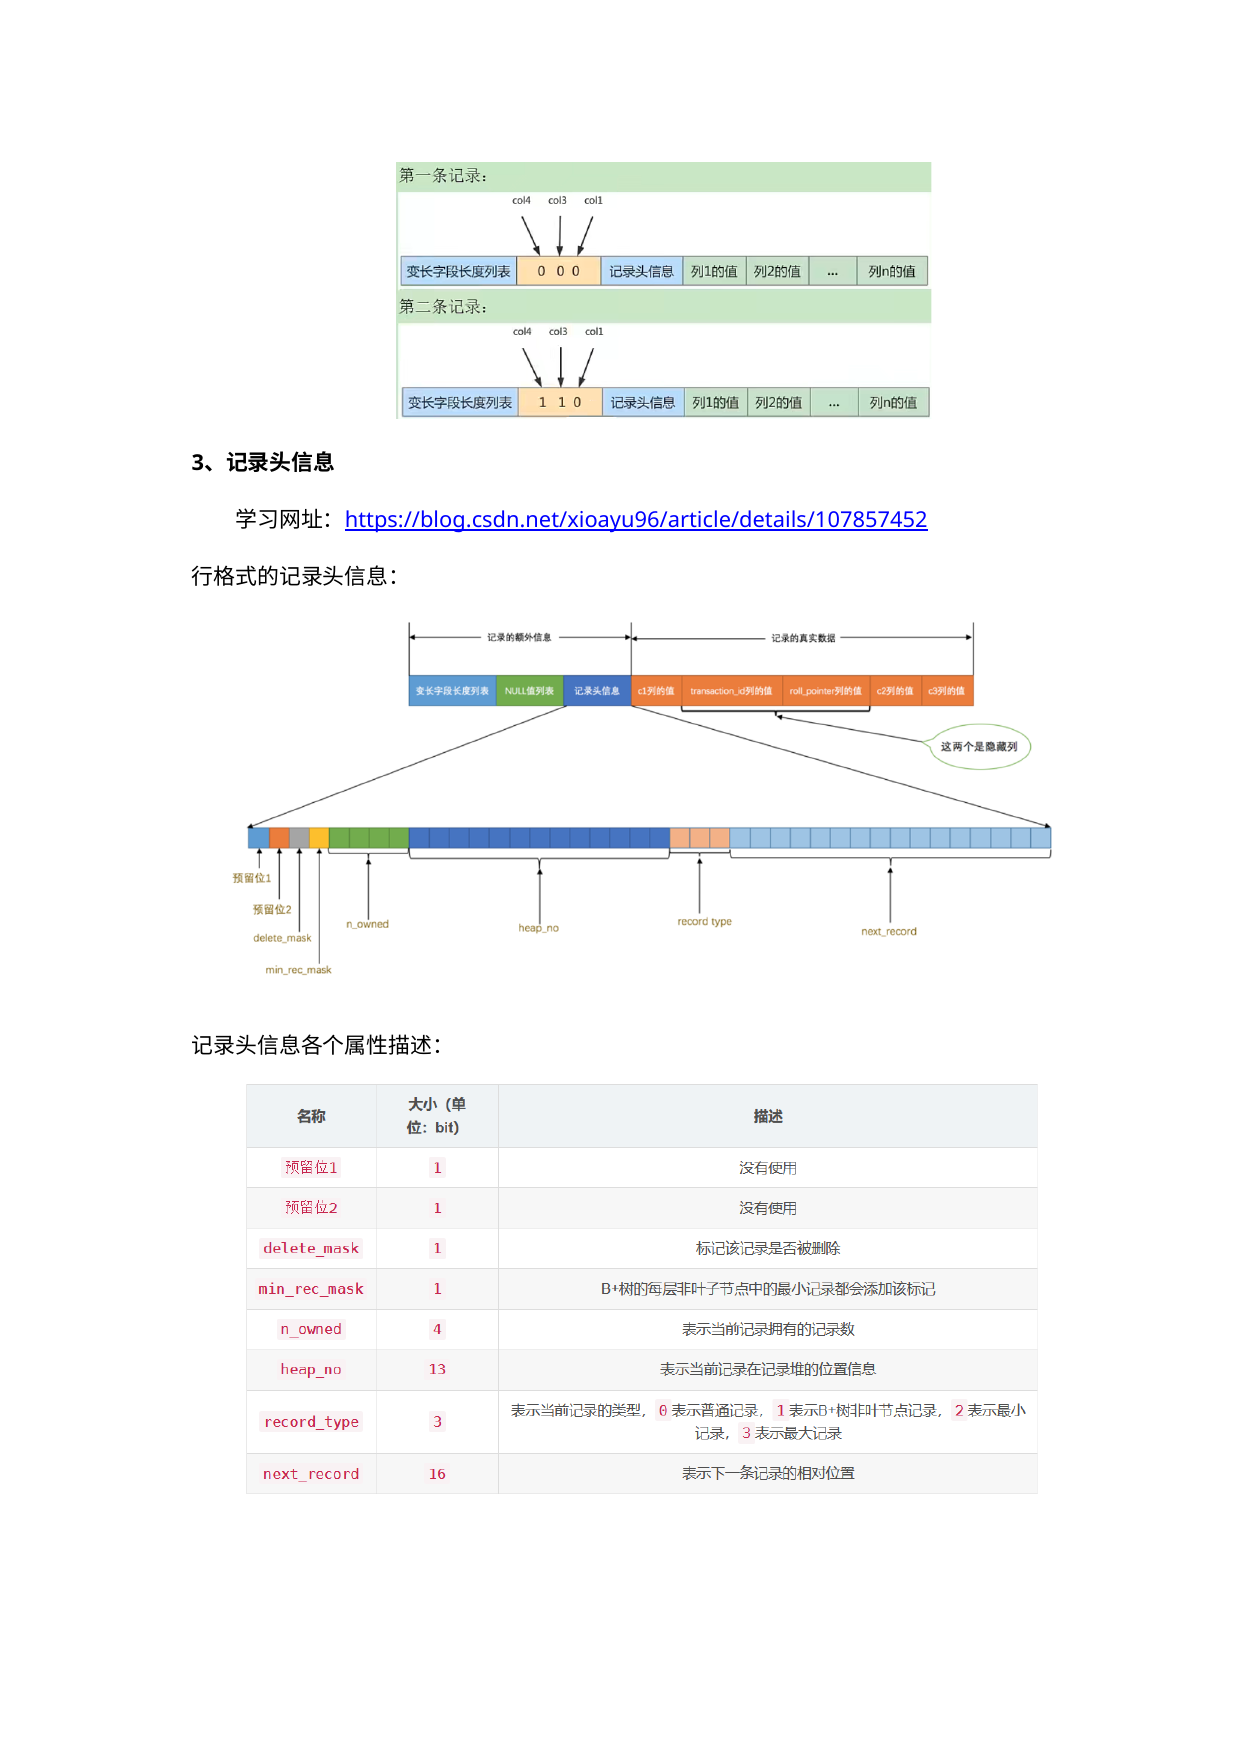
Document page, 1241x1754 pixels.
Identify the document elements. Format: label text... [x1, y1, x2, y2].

picture [246, 1084, 1038, 1494]
text 行格式的记录头信息： [191, 558, 1092, 591]
picture [222, 615, 1062, 979]
text 学习网址：https://blog.csdn.net/xioayu96/article/details/107857452 [191, 502, 1092, 534]
text 记录头信息各个属性描述： [148, 1028, 1092, 1060]
picture [396, 162, 932, 419]
text 3、记录头信息 [148, 445, 1092, 477]
